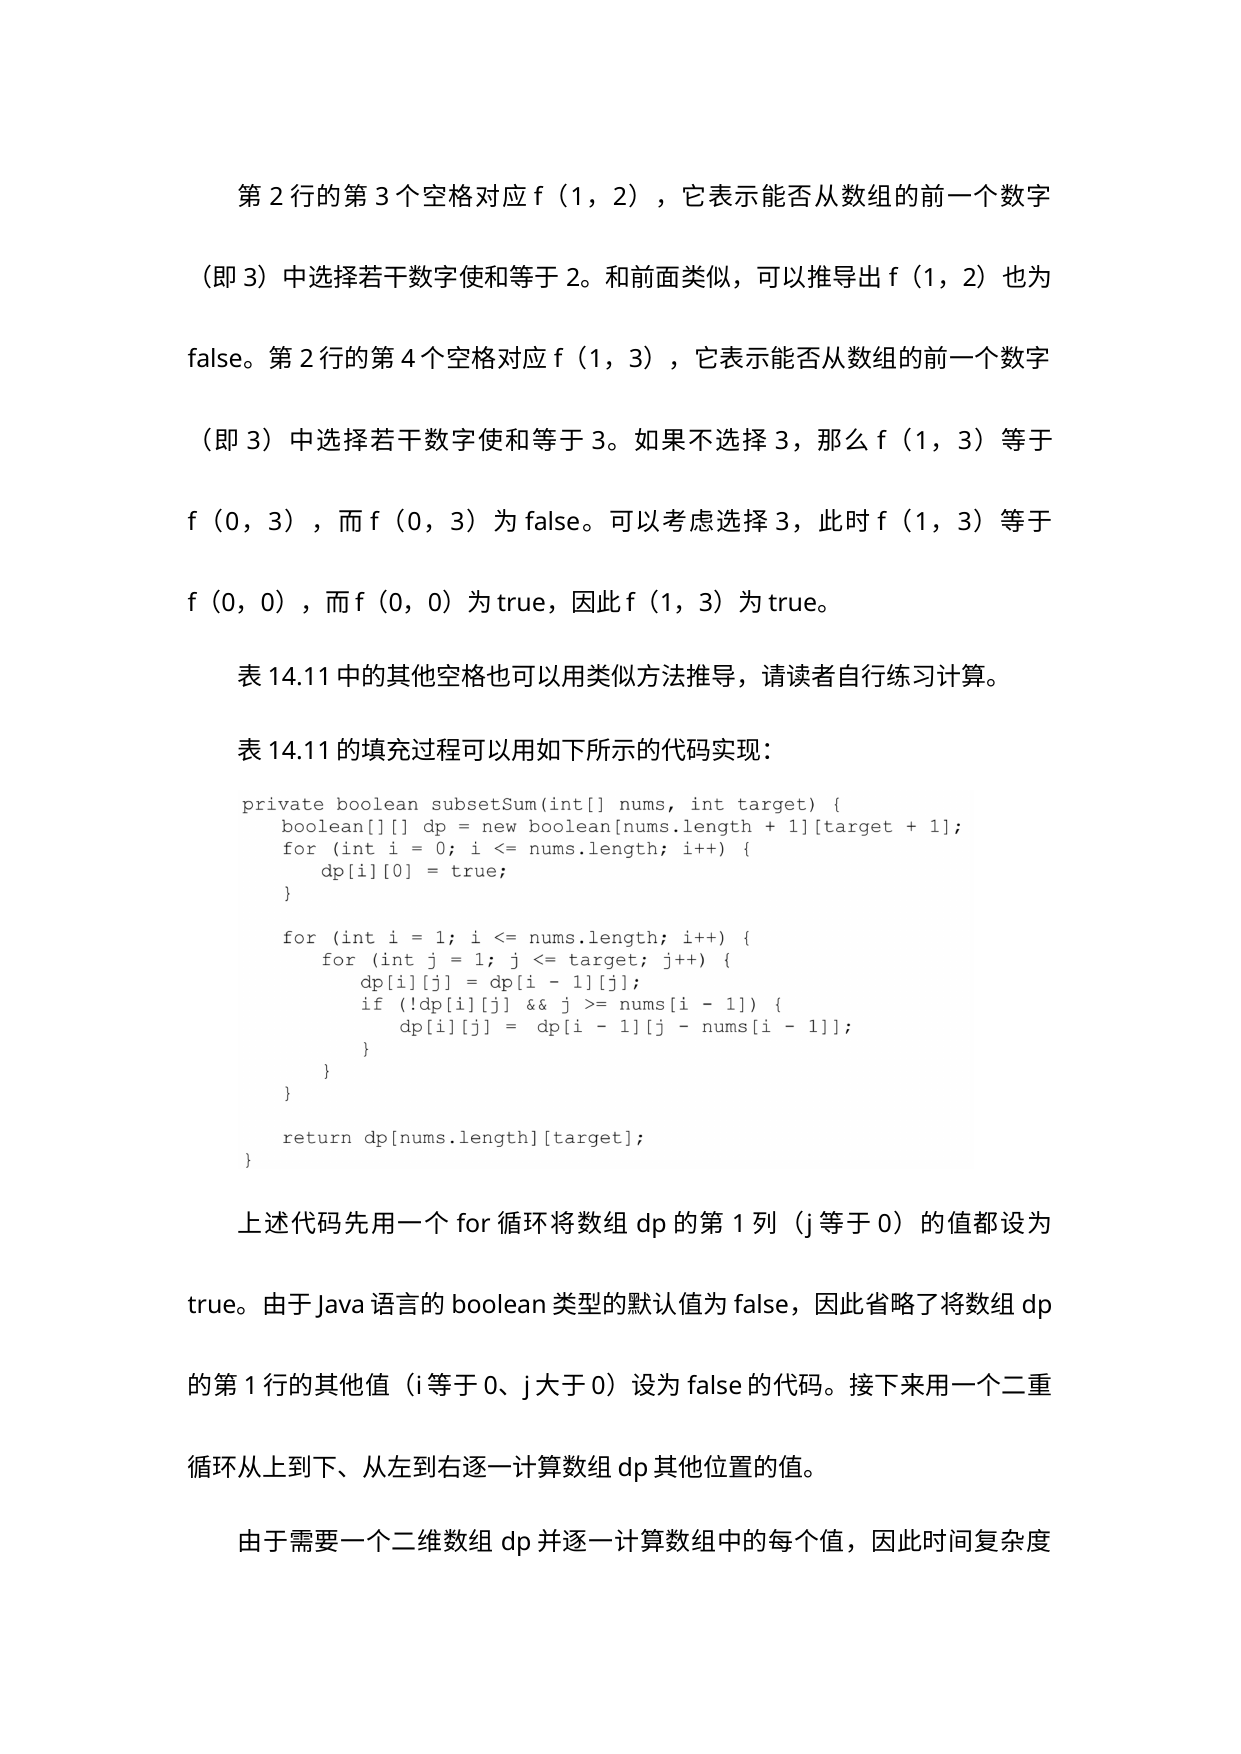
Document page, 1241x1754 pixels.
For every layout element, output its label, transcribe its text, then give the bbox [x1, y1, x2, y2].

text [187, 1507, 1053, 1572]
text 表14.11的填充过程可以用如下所示的代码实现： [187, 716, 1053, 781]
picture [237, 790, 975, 1169]
text 表14.11中的其他空格也可以用类似方法推导，请读者自行练习计算。 [187, 642, 1053, 707]
text 第2行的第3个空格对应f（1，2），它表示能否从数组的前一个数字（即3）中选择若干数字使和等于2。和前面类似，可以推导出f（1，2）也为false。第2行的第4个空格对应f（1，3），它表示能否从数组的前一个数字（即3）中选择若干数字使和等于3。如果不选择3，那么f（1，3）等于f（0，3），而f（0，3）为false。可以考虑选择3，此时f（1，3）等于f（0，0），而f（0，0）为true，因此f（1，3）为true。 [187, 162, 1053, 633]
text 上述代码先用一个for循环将数组dp的第1列（j等于0）的值都设为true。由于Java语言的boolean类型的默认值为false，因此省略了将数组dp的第1行的其他值（i等于0、j大于0）设为false的代码。接下来用一个二重循环从上到下、从左到右逐一计算数组dp其他位置的值。 [187, 1189, 1053, 1498]
